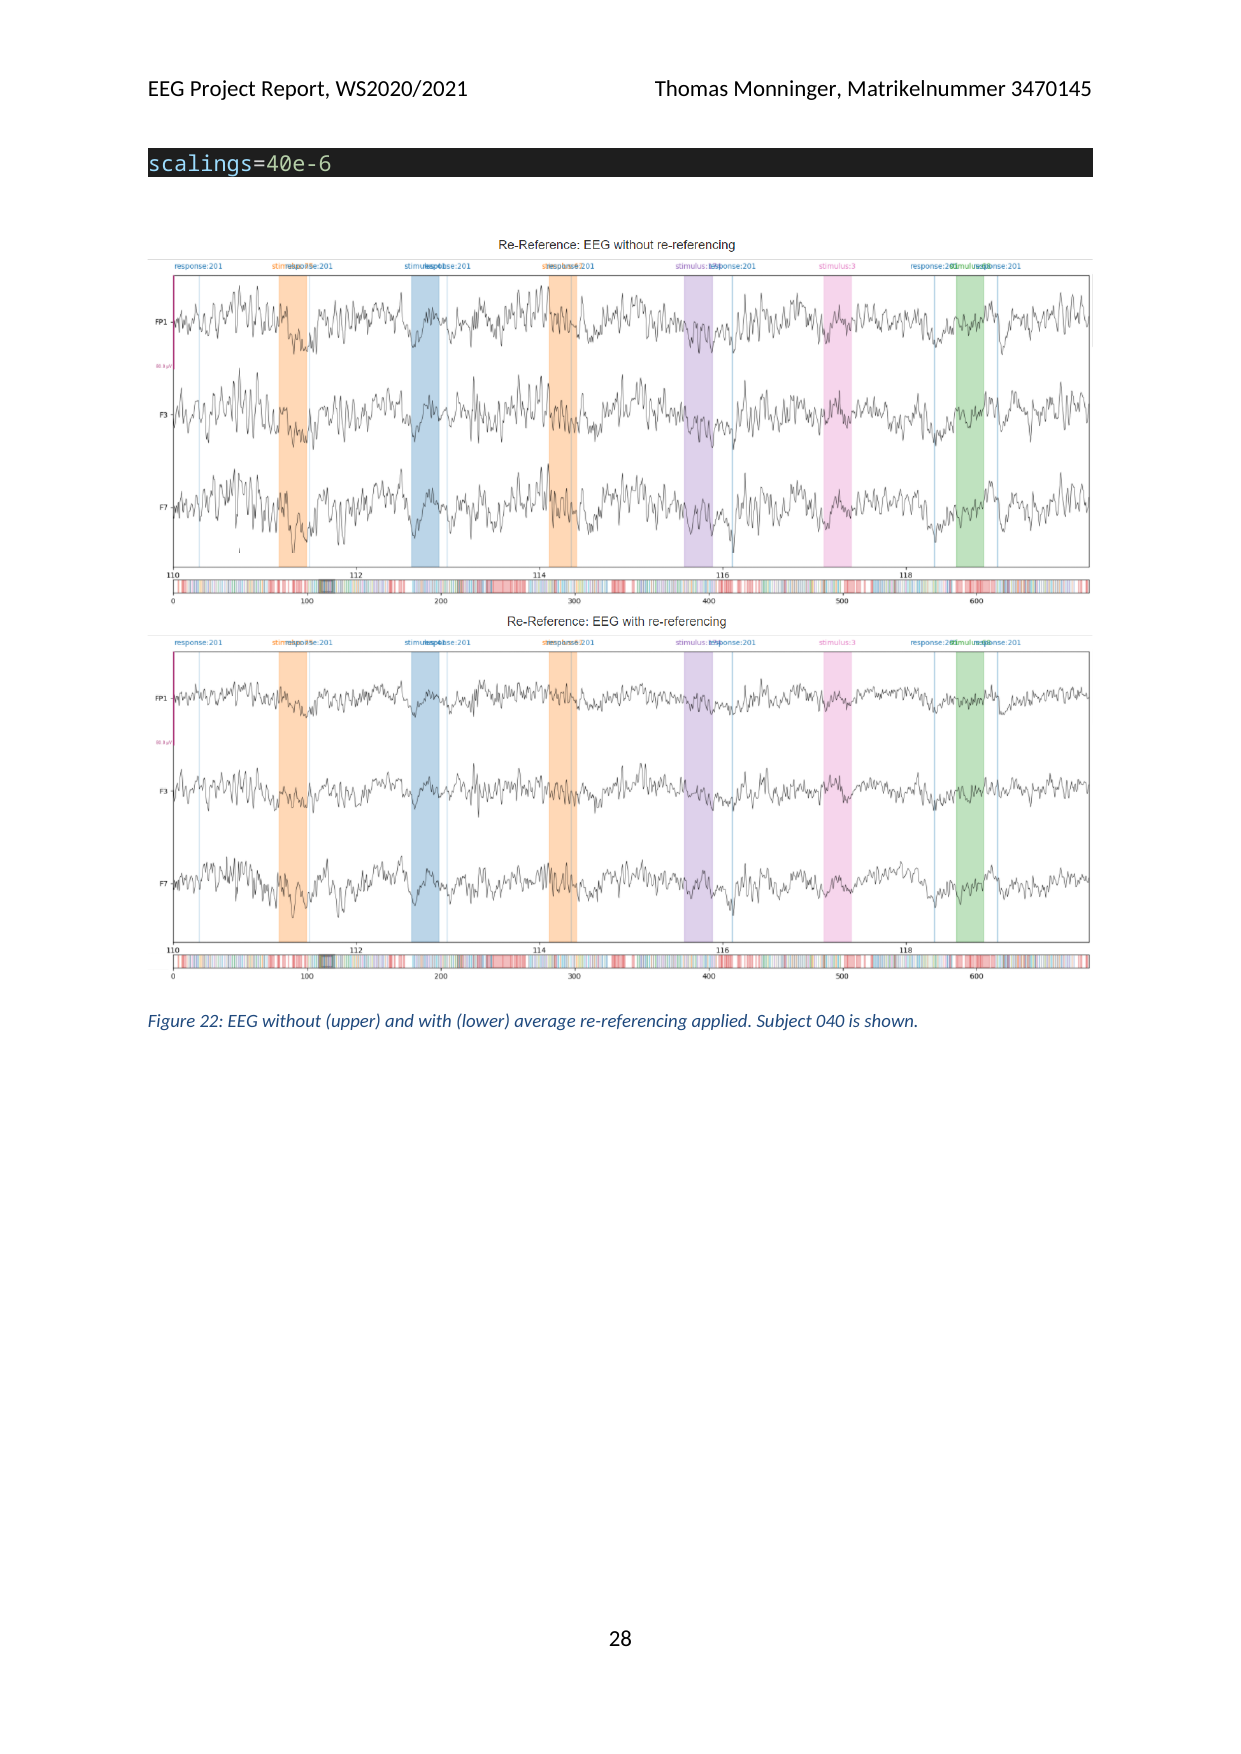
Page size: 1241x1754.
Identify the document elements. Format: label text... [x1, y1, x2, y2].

text scalings=40e-6 [148, 148, 1093, 177]
text Figure 22: EEG without (upper) and with (lower) average re-referencing applied. Subject 040 is shown. [148, 1009, 1093, 1032]
picture [147, 230, 1093, 985]
